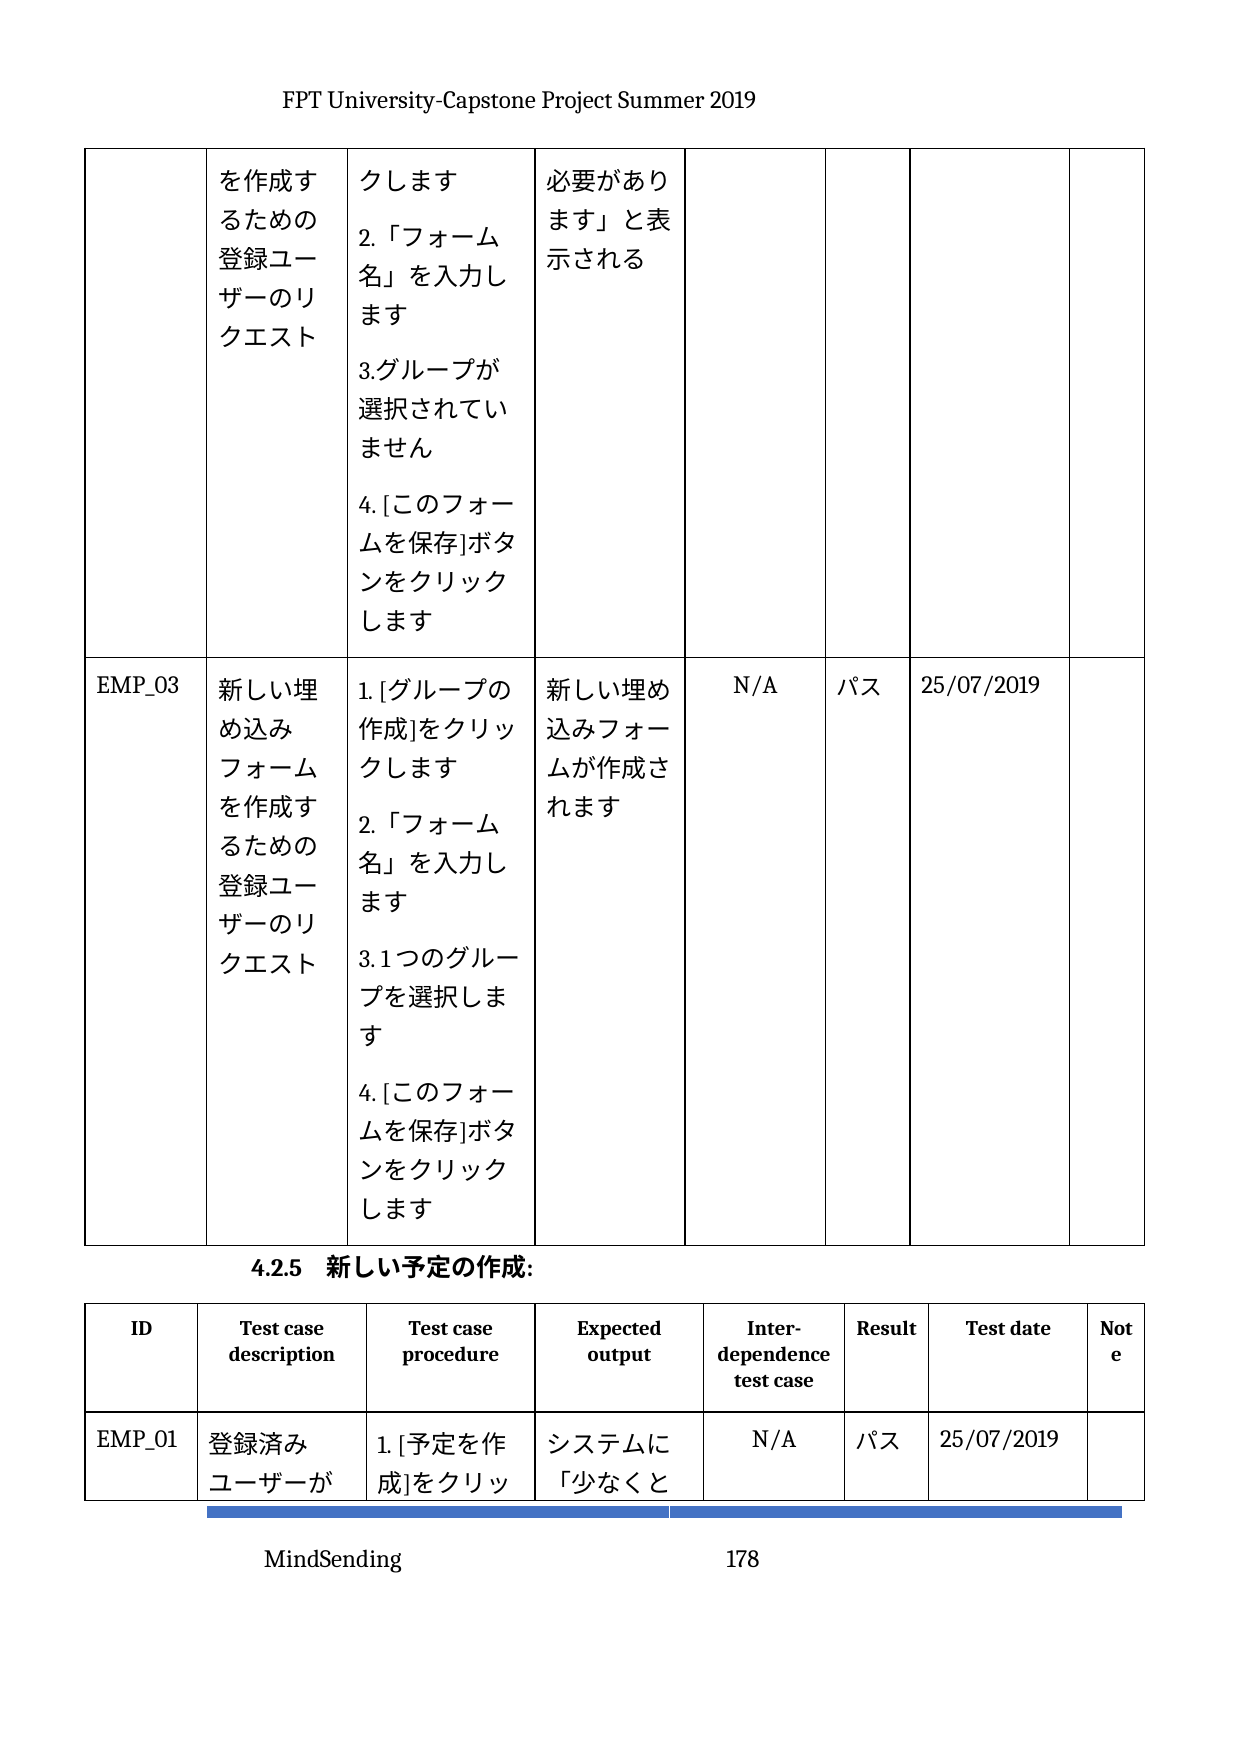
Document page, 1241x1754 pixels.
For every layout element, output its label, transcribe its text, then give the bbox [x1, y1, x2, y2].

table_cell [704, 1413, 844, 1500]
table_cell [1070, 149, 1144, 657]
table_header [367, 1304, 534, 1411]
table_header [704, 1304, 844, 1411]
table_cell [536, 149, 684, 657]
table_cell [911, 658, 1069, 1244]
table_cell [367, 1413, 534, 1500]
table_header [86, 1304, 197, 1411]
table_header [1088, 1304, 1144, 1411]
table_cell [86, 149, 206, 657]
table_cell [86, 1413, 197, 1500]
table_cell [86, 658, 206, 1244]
subtitle 新しい予定の作成: [251, 1250, 1122, 1284]
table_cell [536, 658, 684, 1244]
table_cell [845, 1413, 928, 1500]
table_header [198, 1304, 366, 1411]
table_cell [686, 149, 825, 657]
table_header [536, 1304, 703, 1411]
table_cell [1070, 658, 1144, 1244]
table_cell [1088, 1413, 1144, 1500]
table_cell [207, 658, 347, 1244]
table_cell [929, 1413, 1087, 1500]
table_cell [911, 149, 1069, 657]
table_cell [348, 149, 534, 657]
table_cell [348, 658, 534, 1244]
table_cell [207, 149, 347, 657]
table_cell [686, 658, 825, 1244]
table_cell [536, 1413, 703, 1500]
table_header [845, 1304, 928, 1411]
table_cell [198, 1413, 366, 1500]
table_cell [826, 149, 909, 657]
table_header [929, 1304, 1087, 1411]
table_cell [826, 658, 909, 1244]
